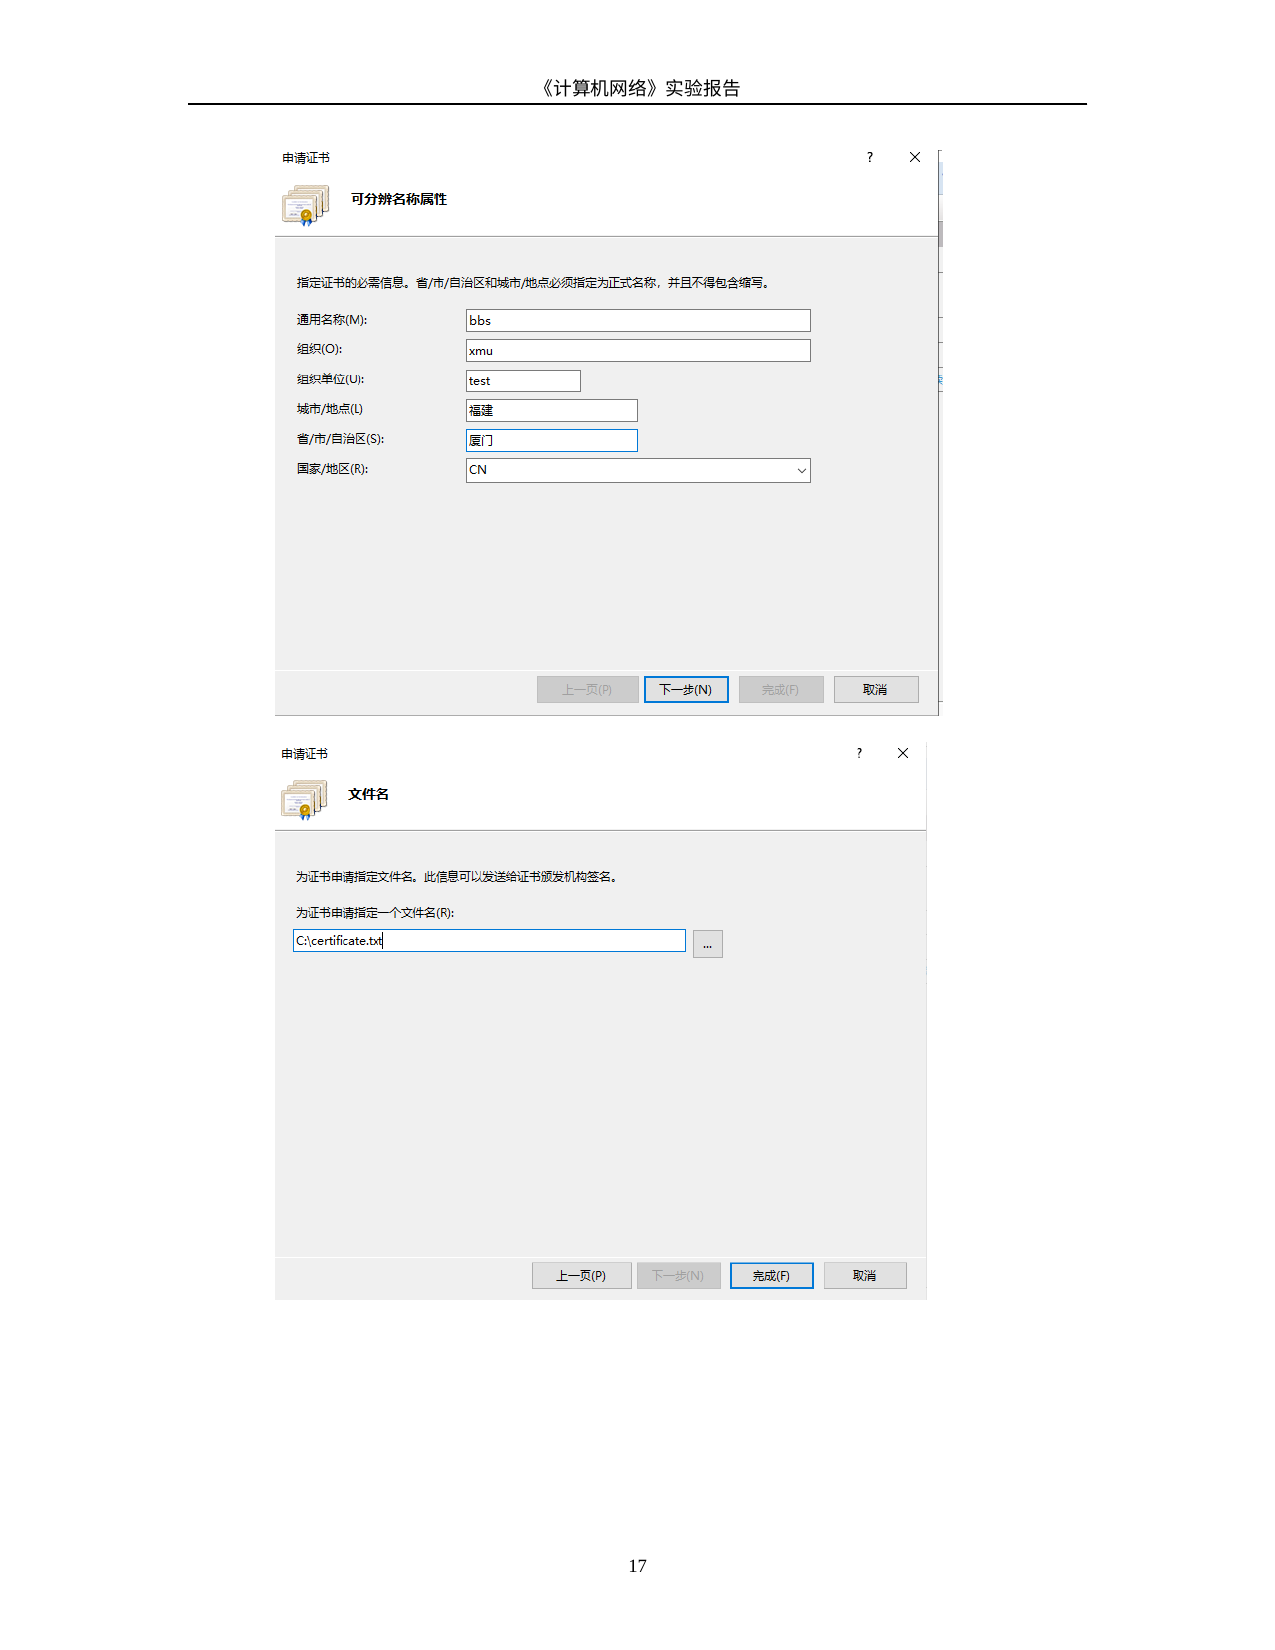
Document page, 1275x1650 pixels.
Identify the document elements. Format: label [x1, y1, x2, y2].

picture [275, 742, 927, 1300]
picture [275, 150, 943, 716]
